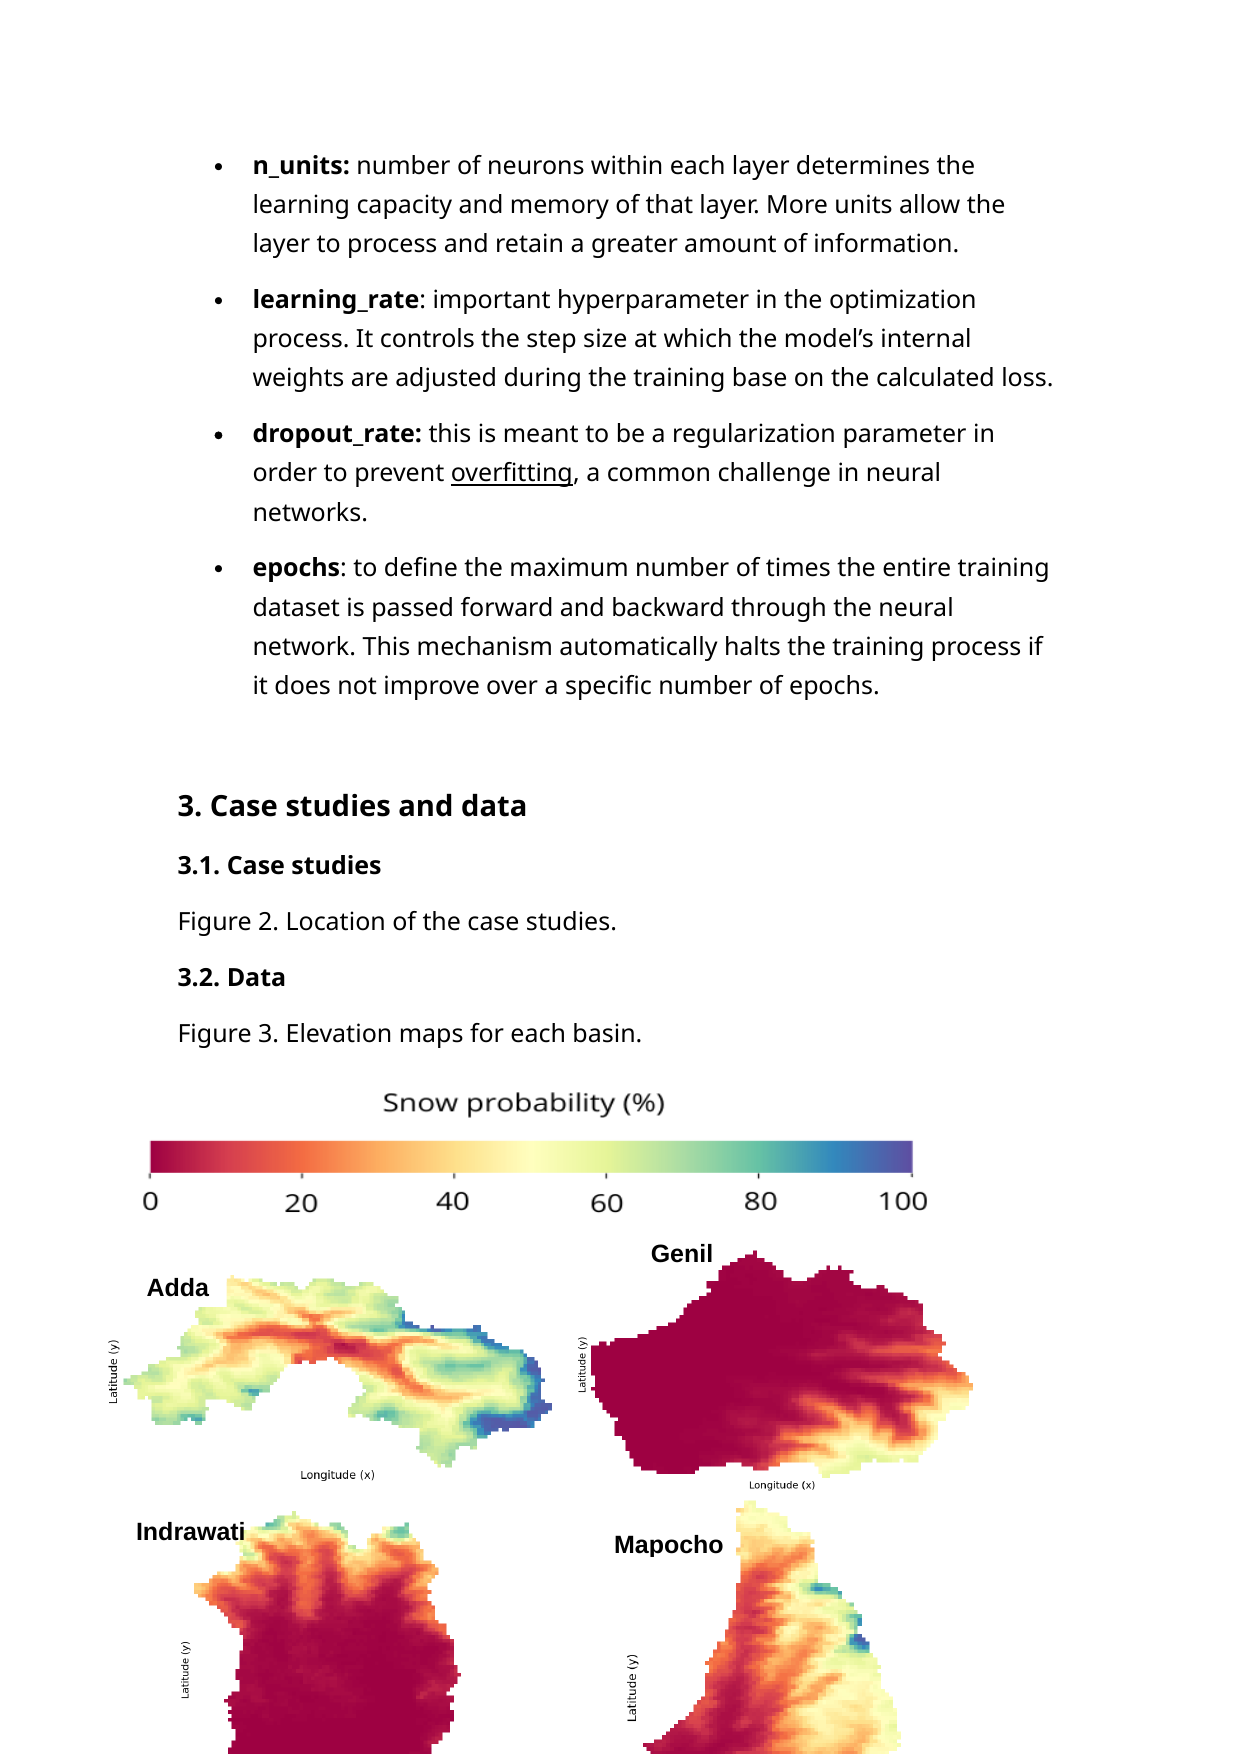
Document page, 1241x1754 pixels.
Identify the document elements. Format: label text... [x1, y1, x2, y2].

text Figure 2. Location of the case studies. [177, 904, 1063, 938]
picture [103, 1275, 559, 1495]
list dropout_rate: this is meant to be a regularization parameter in order to prevent overfitting, a common challenge in neural networks. [215, 416, 1063, 528]
picture [605, 1499, 910, 1754]
list n_units: number of neurons within each layer determines the learning capacity and memory of that layer. More units allow the layer to process and retain a greater amount of information. [215, 148, 1063, 260]
list learning_rate: important hyperparameter in the optimization process. It controls the step size at which the model’s internal weights are adjusted during the training base on the calculated loss. [215, 282, 1063, 394]
picture [176, 1511, 472, 1754]
picture [118, 1080, 941, 1231]
text 3. Case studies and data [177, 786, 1063, 825]
text Figure 3. Elevation maps for each basin. [177, 1016, 1063, 1049]
text 3.1. Case studies [177, 848, 1063, 882]
picture [573, 1250, 982, 1498]
list epochs: to define the maximum number of times the entire training dataset is passed forward and backward through the neural network. This mechanism automatically halts the training process if it does not improve over a specific number of epochs. [215, 550, 1063, 702]
text 3.2. Data [177, 960, 1063, 994]
